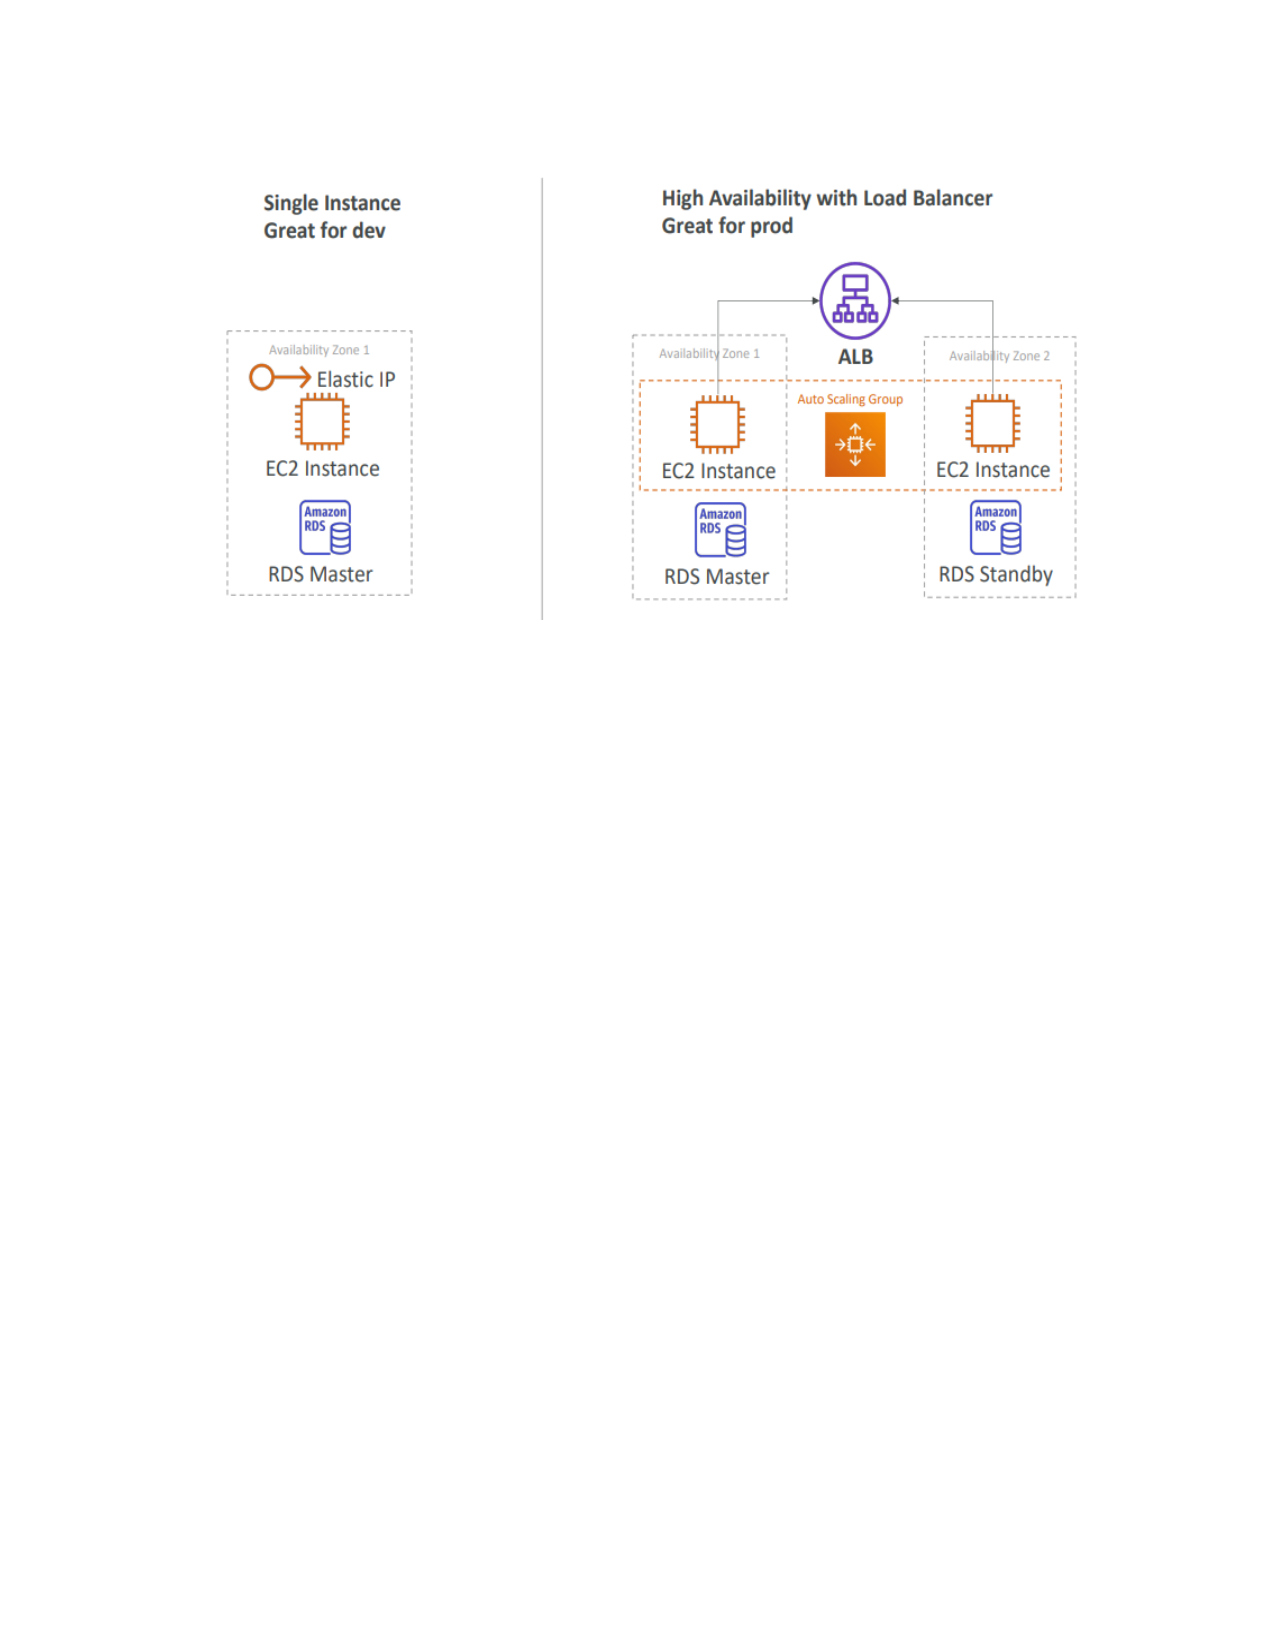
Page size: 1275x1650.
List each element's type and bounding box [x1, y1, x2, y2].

picture [150, 150, 1089, 620]
